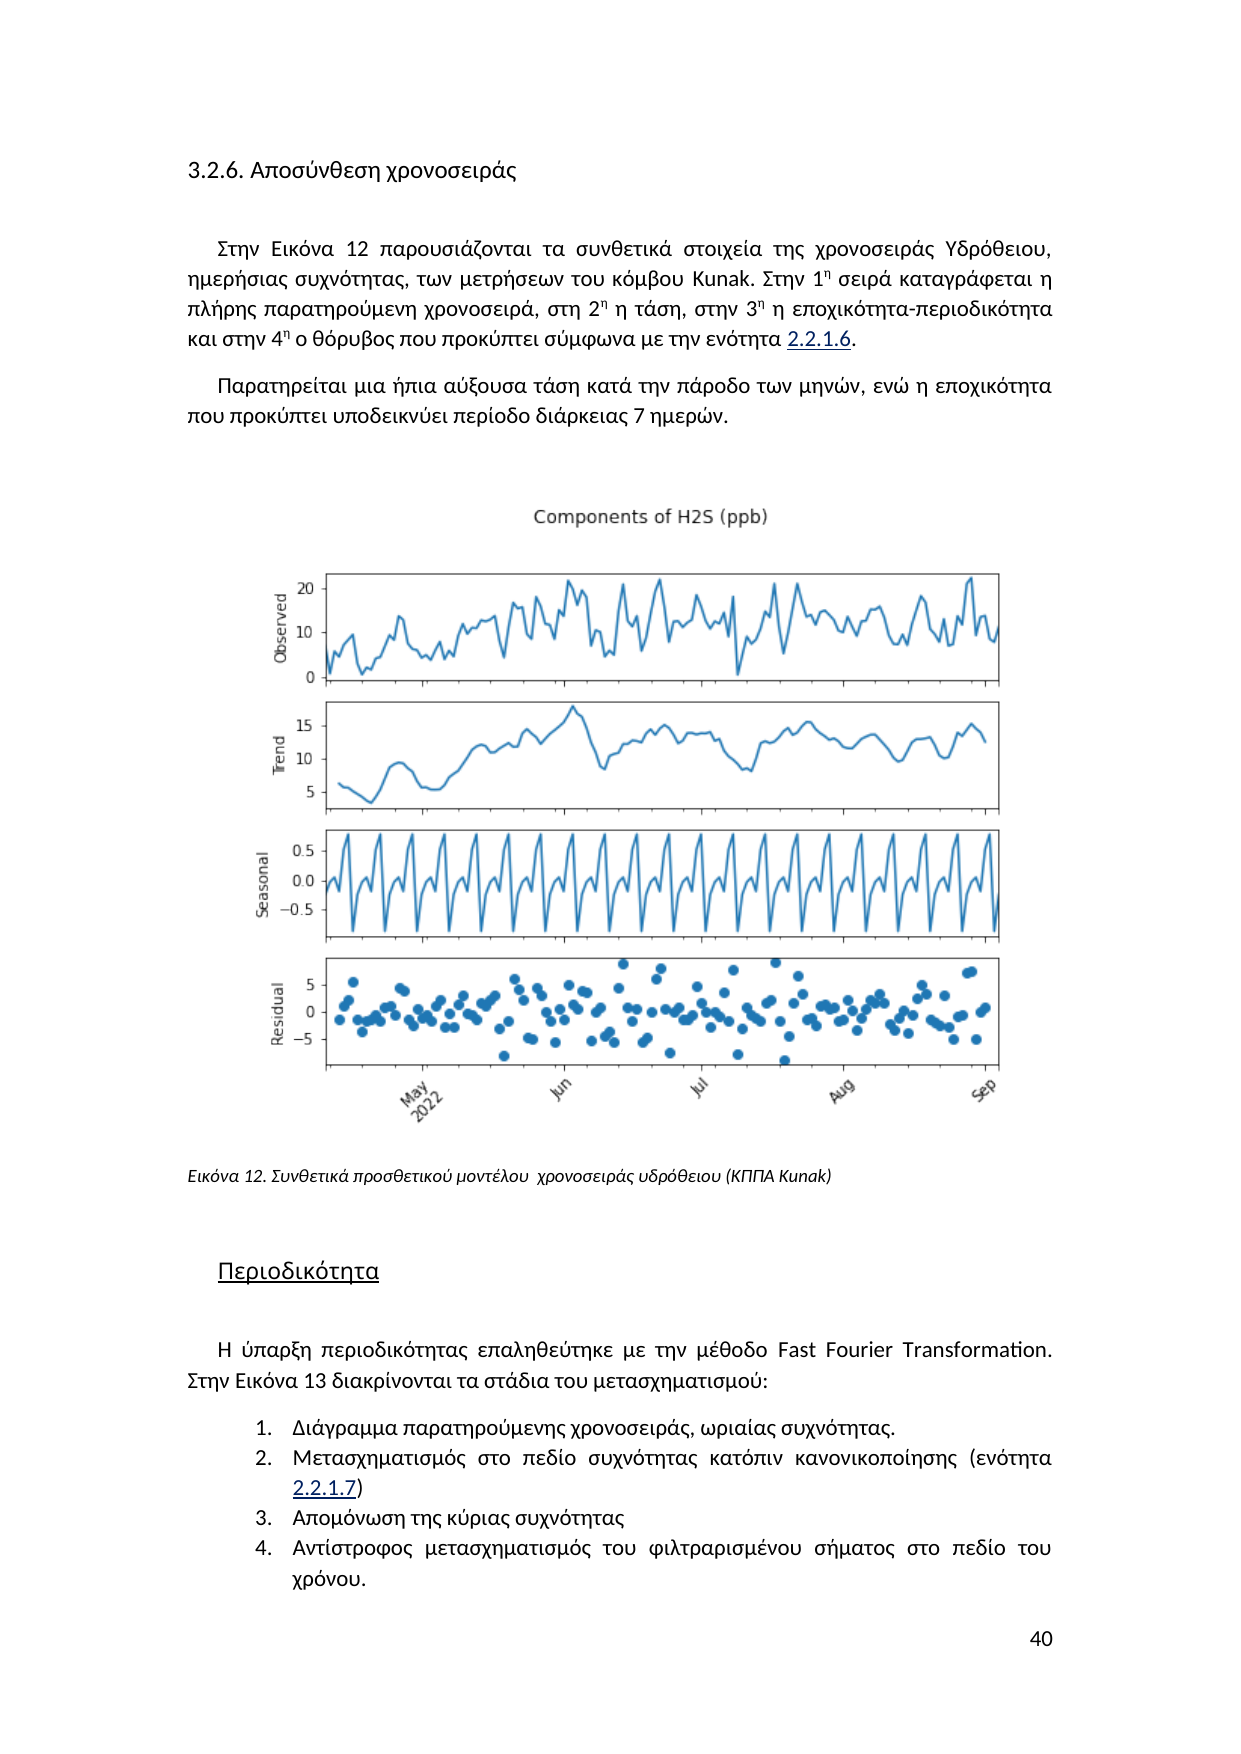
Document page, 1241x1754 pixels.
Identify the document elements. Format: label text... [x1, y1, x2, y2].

text Η ύπαρξη περιοδικότητας επαληθεύτηκε με την μέθοδο Fast Fourier Transformation. Στην Εικόνα 13 διακρίνονται τα στάδια του μετασχηματισμού: [187, 1336, 1053, 1394]
picture [217, 495, 1086, 1146]
text Εικόνα 12. Συνθετικά προσθετικού μοντέλου χρονοσειράς υδρόθειου (ΚΠΠΑ Kunak) [187, 1164, 1053, 1187]
list Μετασχηματισμός στο πεδίο συχνότητας κατόπιν κανονικοποίησης (ενότητα 2.2.1.7) [255, 1443, 1053, 1501]
list Διάγραμμα παρατηρούμενης χρονοσειράς, ωριαίας συχνότητας. [255, 1413, 1053, 1441]
text Στην Εικόνα 12 παρουσιάζονται τα συνθετικά στοιχεία της χρονοσειράς Υδρόθειου, ημερήσιας συχνότητας, των μετρήσεων του κόμβου Kunak. Στην 1η σειρά καταγράφεται η πλήρης παρατηρούμενη χρονοσειρά, στη 2η η τάση, στην 3η η εποχικότητα-περιοδικότητα και στην 4η ο θόρυβος που προκύπτει σύμφωνα με την ενότητα 2.2.1.6. [187, 234, 1053, 353]
subtitle Περιοδικότητα [187, 1255, 1053, 1286]
text Παρατηρείται μια ήπια αύξουσα τάση κατά την πάροδο των μηνών, ενώ η εποχικότητα που προκύπτει υποδεικνύει περίοδο διάρκειας 7 ημερών. [187, 371, 1053, 430]
list Απομόνωση της κύριας συχνότητας [255, 1503, 1053, 1531]
list Αντίστροφος μετασχηματισμός του φιλτραρισμένου σήματος στο πεδίο του χρόνου. [255, 1533, 1053, 1592]
subtitle Αποσύνθεση χρονοσειράς [187, 154, 1053, 185]
